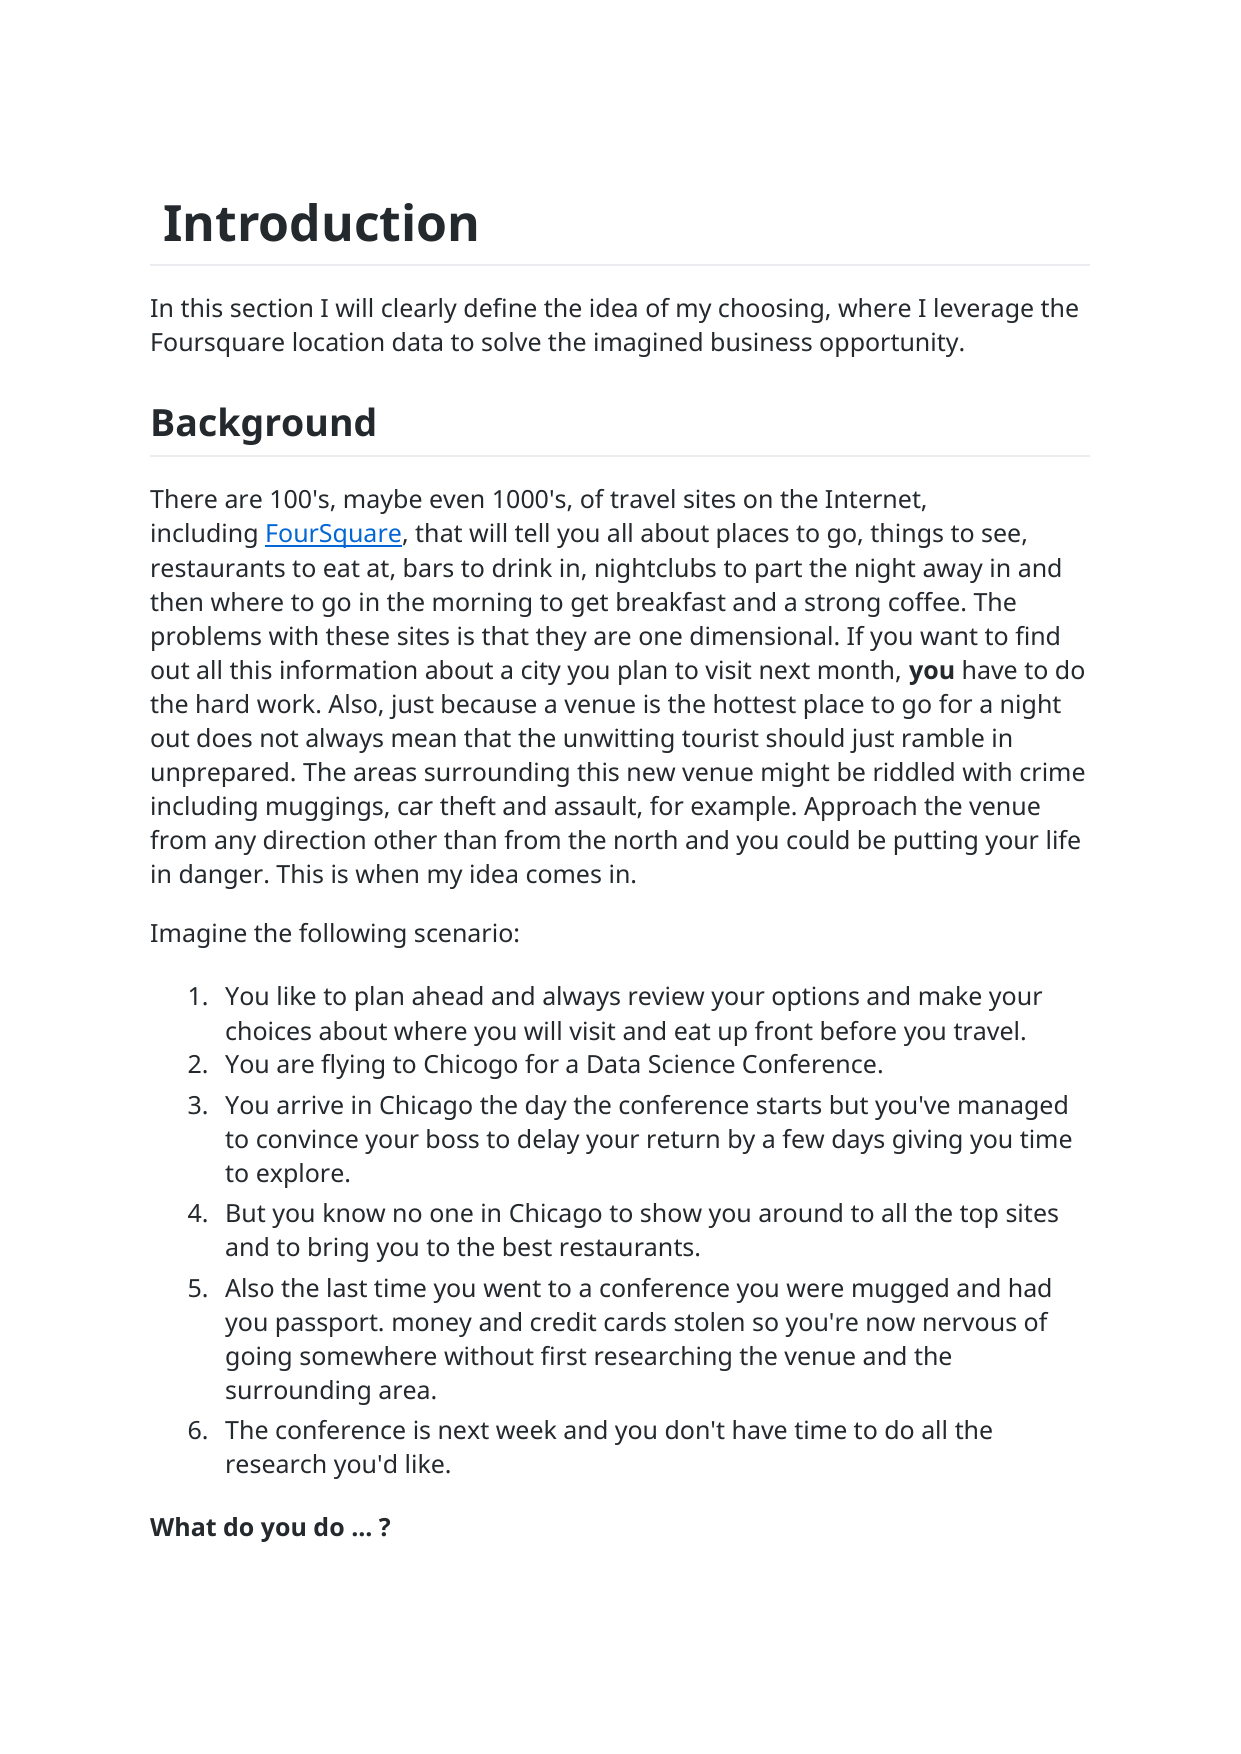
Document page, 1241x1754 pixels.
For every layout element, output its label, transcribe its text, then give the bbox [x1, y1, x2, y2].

list The conference is next week and you don't have time to do all the research you'd like. [187, 1413, 1090, 1481]
text There are 100's, maybe even 1000's, of travel sites on the Internet, including FourSquare, that will tell you all about places to go, things to see, restaurants to eat at, bars to drink in, nightclubs to part the night away in and then where to go in the morning to get breakfast and a strong coffee. The problems with these sites is that they are one dimensional. If you want to find out all this information about a city you plan to visit next month, you have to do the hard work. Also, just because a venue is the hottest place to go for a night out does not always mean that the unwitting tourist should just ramble in unprepared. The areas surrounding this new venue might be riddled with crime including muggings, car theft and assault, for example. Approach the venue from any direction other than from the north and you could be putting your life in danger. This is when my idea comes in. [150, 482, 1090, 891]
list You are flying to Chicogo for a Data Science Conference. [187, 1047, 1090, 1081]
list Also the last time you went to a conference you were mugged and had you passport. money and credit cards stolen so you're now nervous of going somewhere without first researching the venue and the surrounding area. [187, 1270, 1090, 1407]
list You like to plan ahead and always review your options and make your choices about where you will visit and eat up front before you travel. [187, 979, 1090, 1047]
list But you know no one in Chicago to show you around to all the top sites and to bring you to the best restaurants. [187, 1196, 1090, 1264]
text Background [150, 396, 1090, 455]
text Introduction [150, 187, 1090, 264]
text In this section I will clearly define the idea of my choosing, where I leverage the Foursquare location data to solve the imagined business opportunity. [150, 291, 1090, 359]
text What do you do ... ? [150, 1510, 1090, 1544]
list You arrive in Chicago the day the conference starts but you've managed to convince your boss to delay your return by a few days giving you time to explore. [187, 1087, 1090, 1190]
text Imagine the following scenario: [150, 916, 1090, 950]
